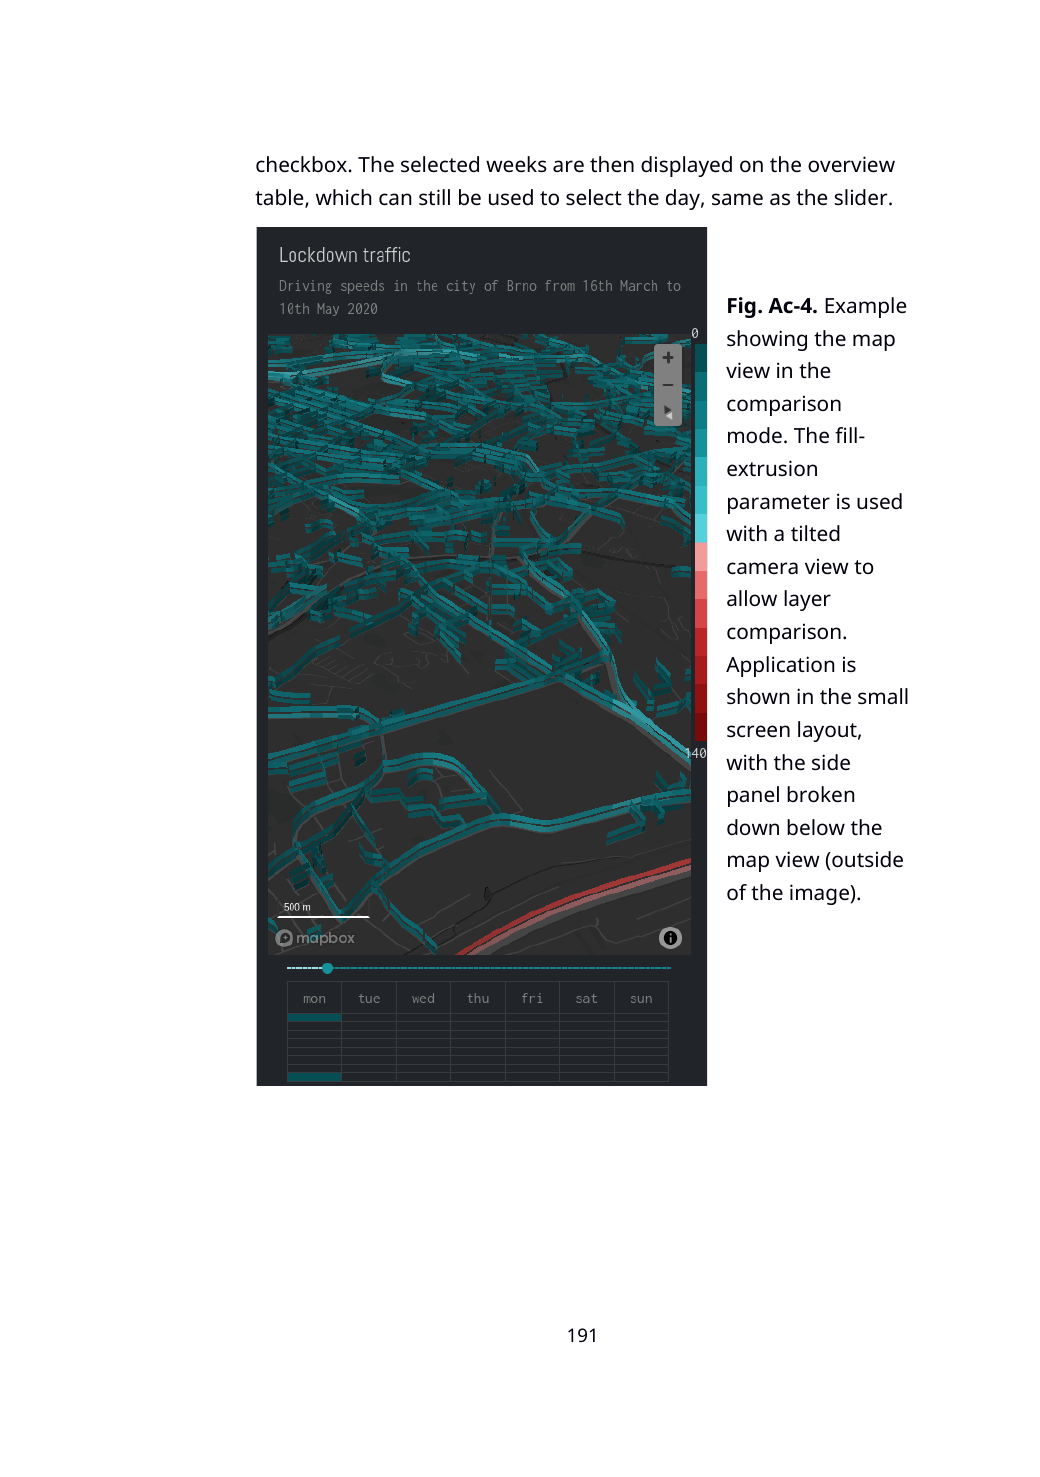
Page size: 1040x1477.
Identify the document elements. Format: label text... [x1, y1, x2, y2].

text Fig. Ac-4. Example showing the map view in the comparison mode. The fill-extrusion parameter is used with a tilted camera view to allow layer comparison. Application is shown in the small screen layout, with the side panel broken down below the map view (outside of the image). [708, 291, 910, 906]
picture [256, 227, 708, 1086]
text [255, 150, 910, 211]
